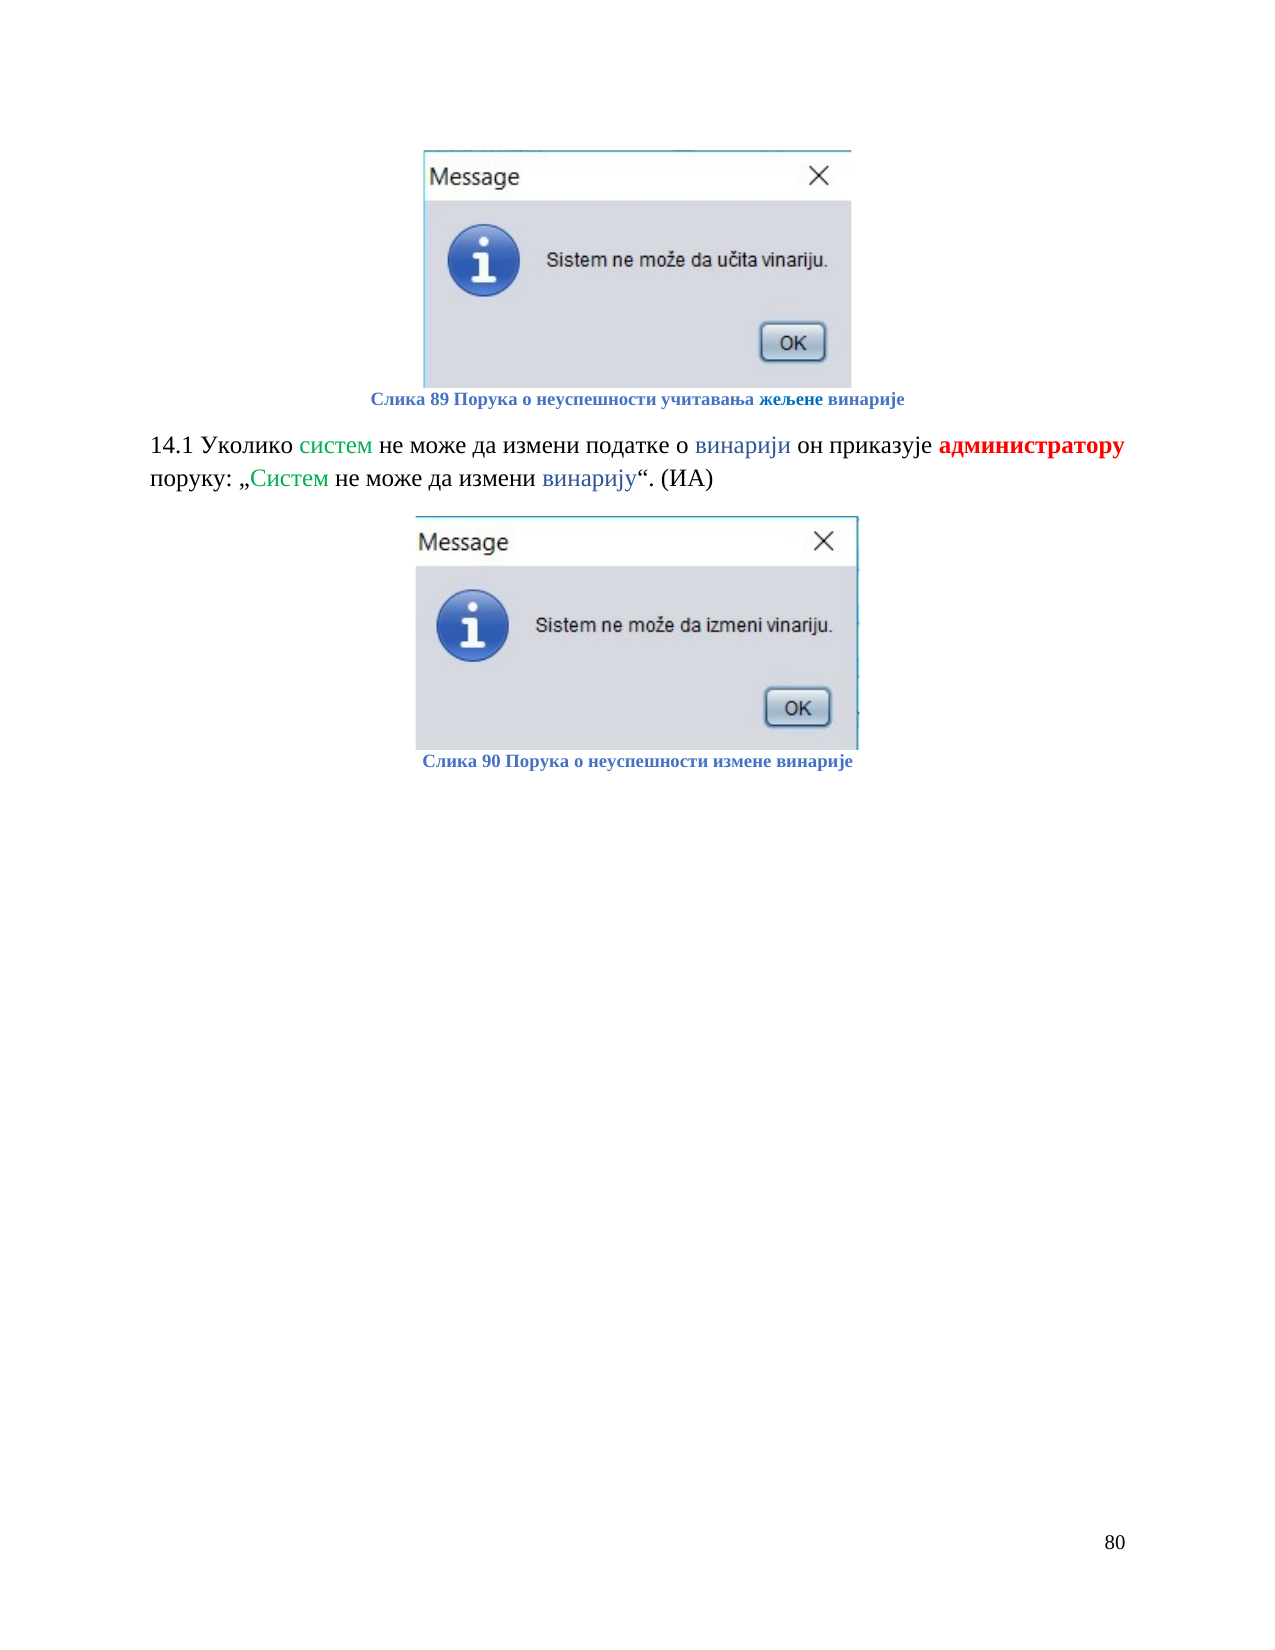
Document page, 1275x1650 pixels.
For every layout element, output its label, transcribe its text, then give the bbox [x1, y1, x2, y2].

picture [415, 516, 860, 750]
text Слика 90 Порука о неуспешности измене винарије [150, 749, 1125, 771]
text Слика 89 Порука о неуспешности учитавања жељене винарије [150, 387, 1125, 409]
picture [423, 150, 852, 388]
text 14.1 Уколико систем не може да измени податке о винарији он приказује администратору поруку: „Систем не може да измени винарију“. (ИА) [150, 430, 1125, 492]
